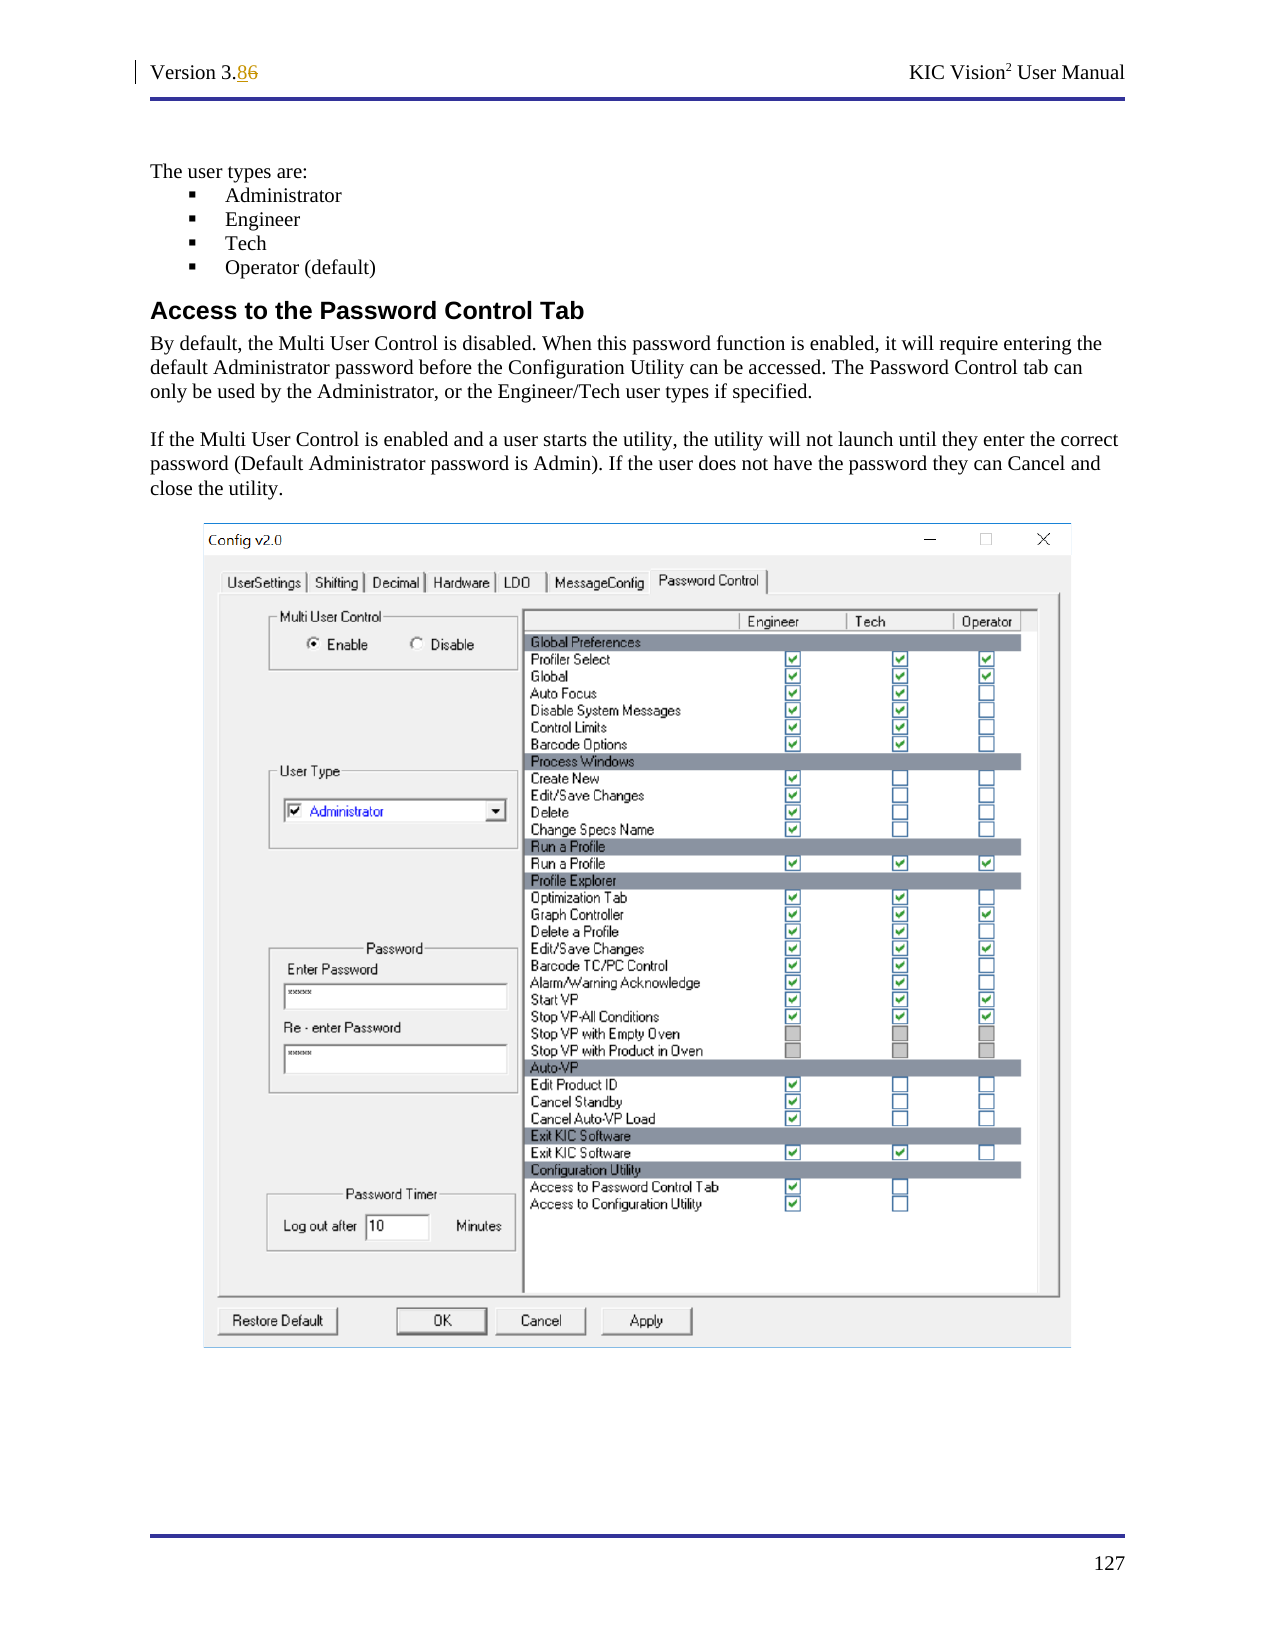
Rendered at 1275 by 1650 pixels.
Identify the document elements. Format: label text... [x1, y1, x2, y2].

text By default, the Multi User Control is disabled. When this password function is enabled, it will require entering the default Administrator password before the Configuration Utility can be accessed. The Password Control tab can only be used by the Administrator, or the Engineer/Tech user types if specified. [150, 331, 1125, 403]
list Engineer [187, 207, 1125, 231]
list Administrator [187, 183, 1125, 207]
picture [203, 523, 1072, 1348]
text The user types are: [150, 159, 1125, 183]
list Operator (default) [187, 255, 1125, 279]
subtitle Access to the Password Control Tab [150, 296, 1125, 325]
list Tech [187, 231, 1125, 255]
text If the Multi User Control is enabled and a user starts the utility, the utility will not launch until they enter the correct password (Default Administrator password is Admin). If the user does not have the password they can Cancel and close the utility. [150, 427, 1125, 499]
